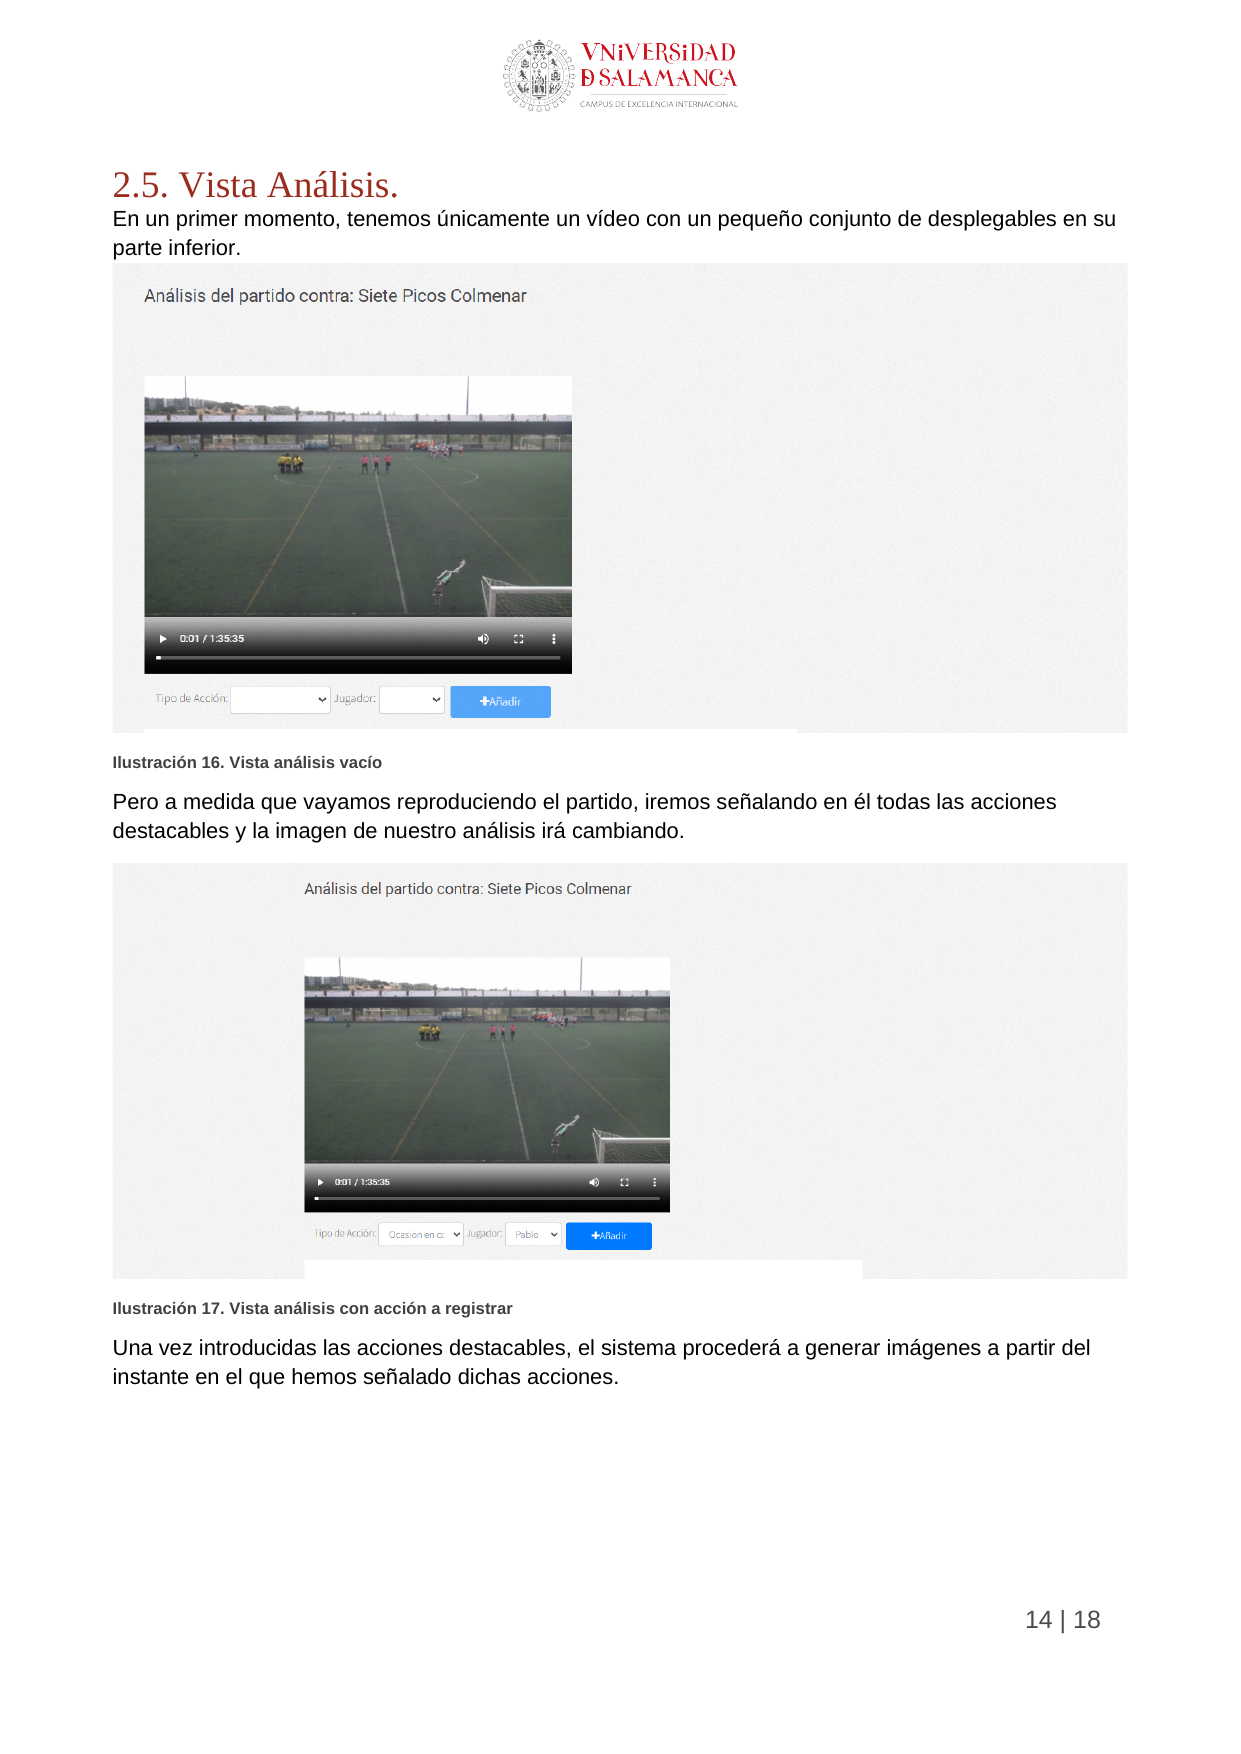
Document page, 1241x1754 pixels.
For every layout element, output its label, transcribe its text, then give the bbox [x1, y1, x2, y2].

text Pero a medida que vayamos reproduciendo el partido, iremos señalando en él todas las acciones destacables y la imagen de nuestro análisis irá cambiando. [112, 789, 1128, 843]
text Una vez introducidas las acciones destacables, el sistema procederá a generar imágenes a partir del instante en el que hemos señalado dichas acciones. [112, 1335, 1128, 1389]
subtitle 2.5. Vista Análisis. [112, 162, 1128, 206]
picture [499, 36, 742, 116]
text En un primer momento, tenemos únicamente un vídeo con un pequeño conjunto de desplegables en su parte inferior. [112, 206, 1128, 263]
picture [112, 863, 1128, 1279]
picture [112, 263, 1128, 733]
